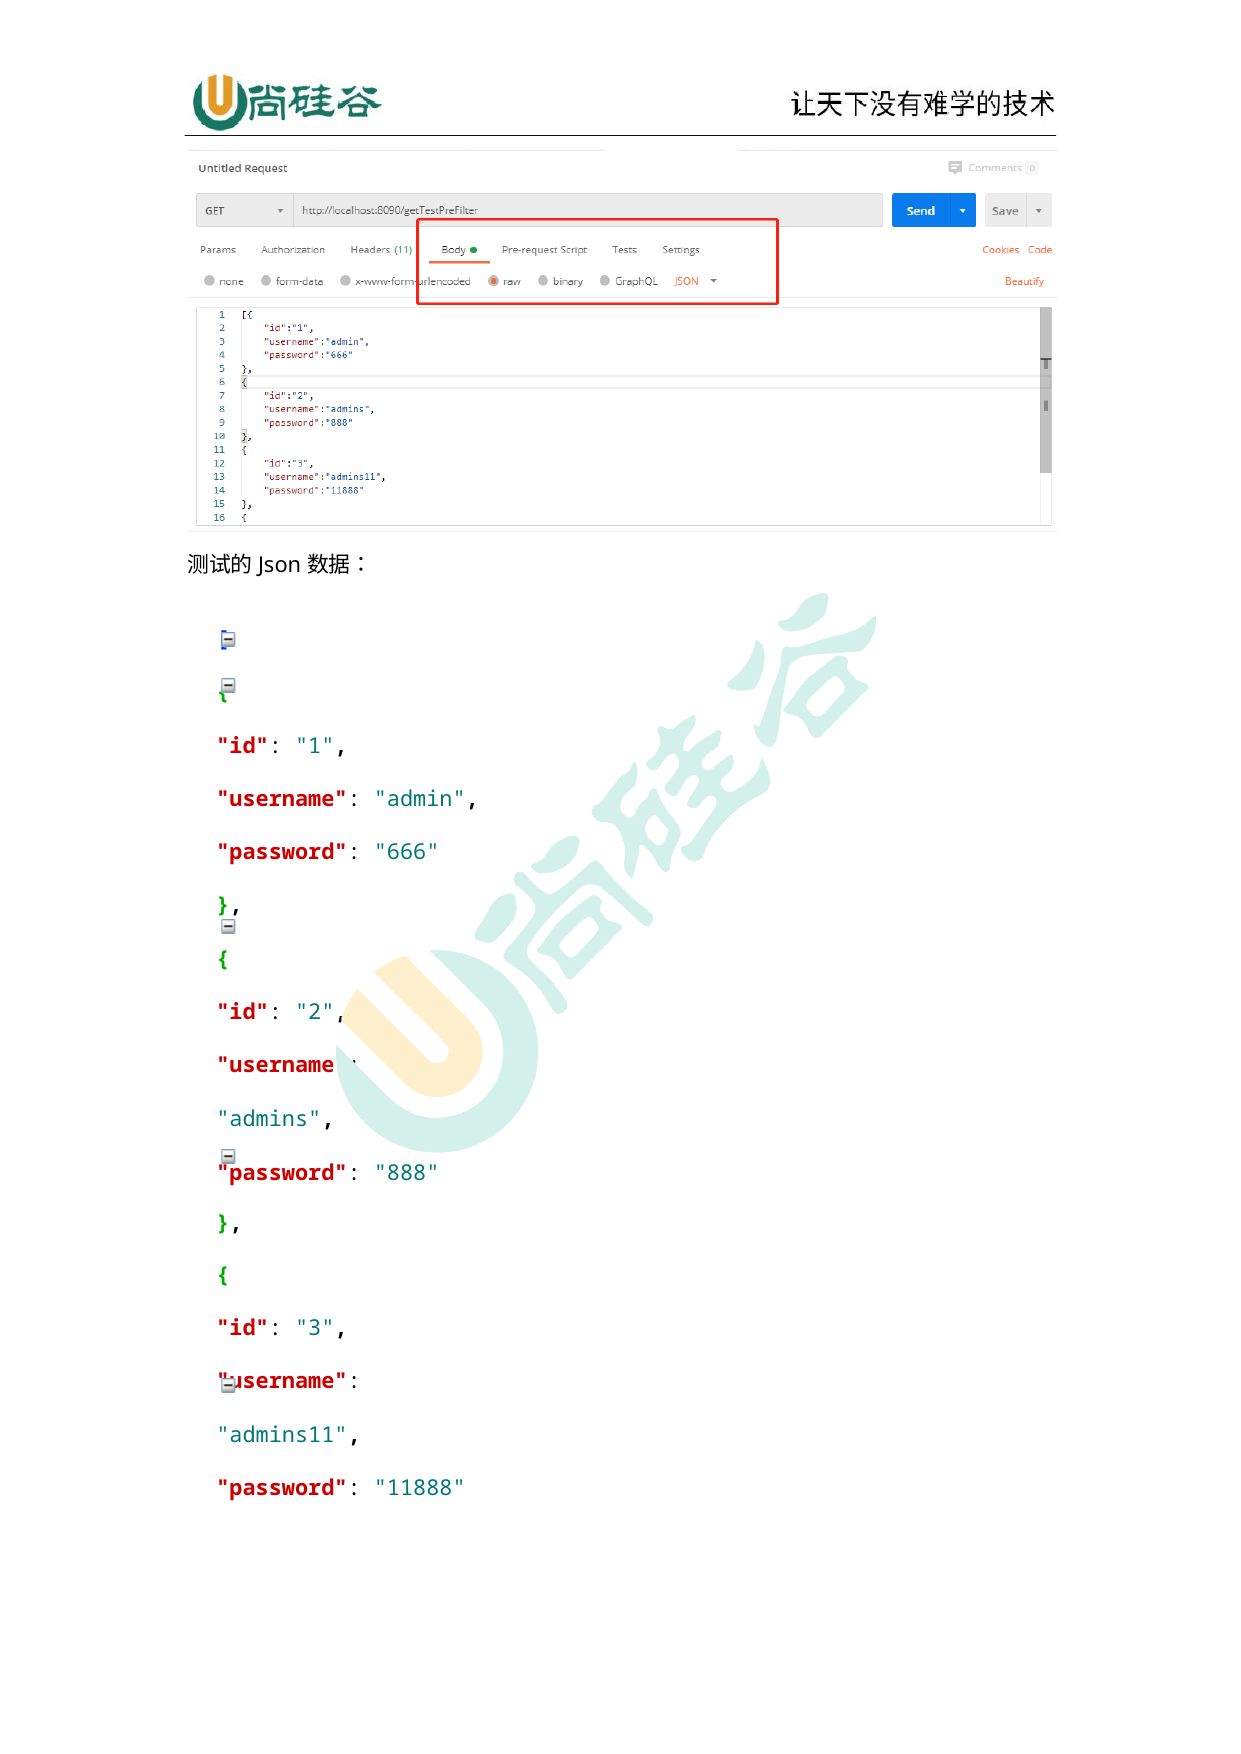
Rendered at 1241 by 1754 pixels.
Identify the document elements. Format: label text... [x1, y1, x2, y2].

text 测试的 Json 数据： [187, 549, 1186, 579]
picture [221, 678, 236, 693]
picture [221, 632, 236, 647]
picture [336, 592, 877, 1153]
picture [221, 919, 236, 934]
picture [221, 1149, 236, 1164]
picture [184, 73, 1057, 136]
picture [187, 149, 1057, 532]
picture [221, 1378, 236, 1393]
